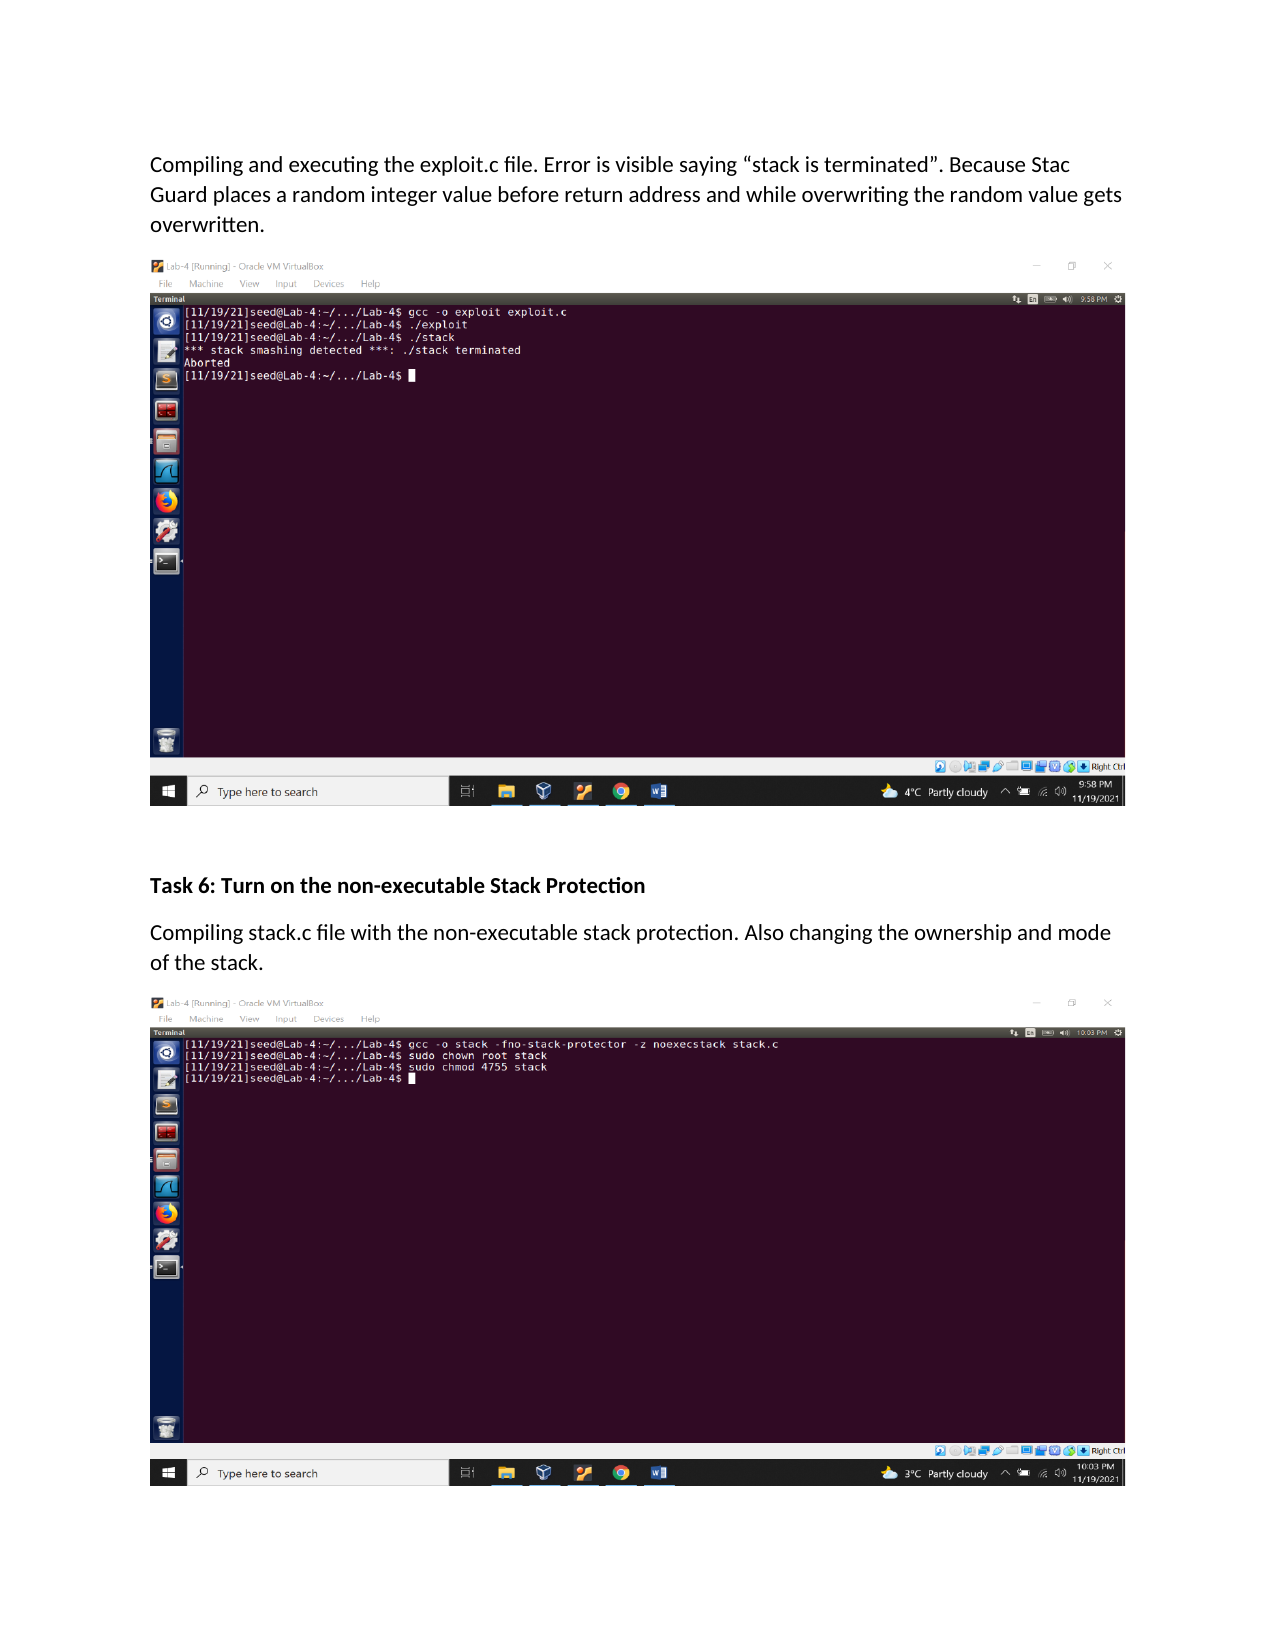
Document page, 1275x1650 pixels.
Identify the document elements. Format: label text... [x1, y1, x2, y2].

text Compiling stack.c file with the non-executable stack protection. Also changing the ownership and mode of the stack. [150, 918, 1125, 977]
picture [150, 995, 1125, 1486]
picture [150, 257, 1125, 806]
text Compiling and executing the exploit.c file. Error is visible saying “stack is terminated”. Because Stac Guard places a random integer value before return address and while overwriting the random value gets overwritten. [150, 150, 1125, 238]
text Task 6: Turn on the non-executable Stack Protection [150, 871, 1125, 899]
